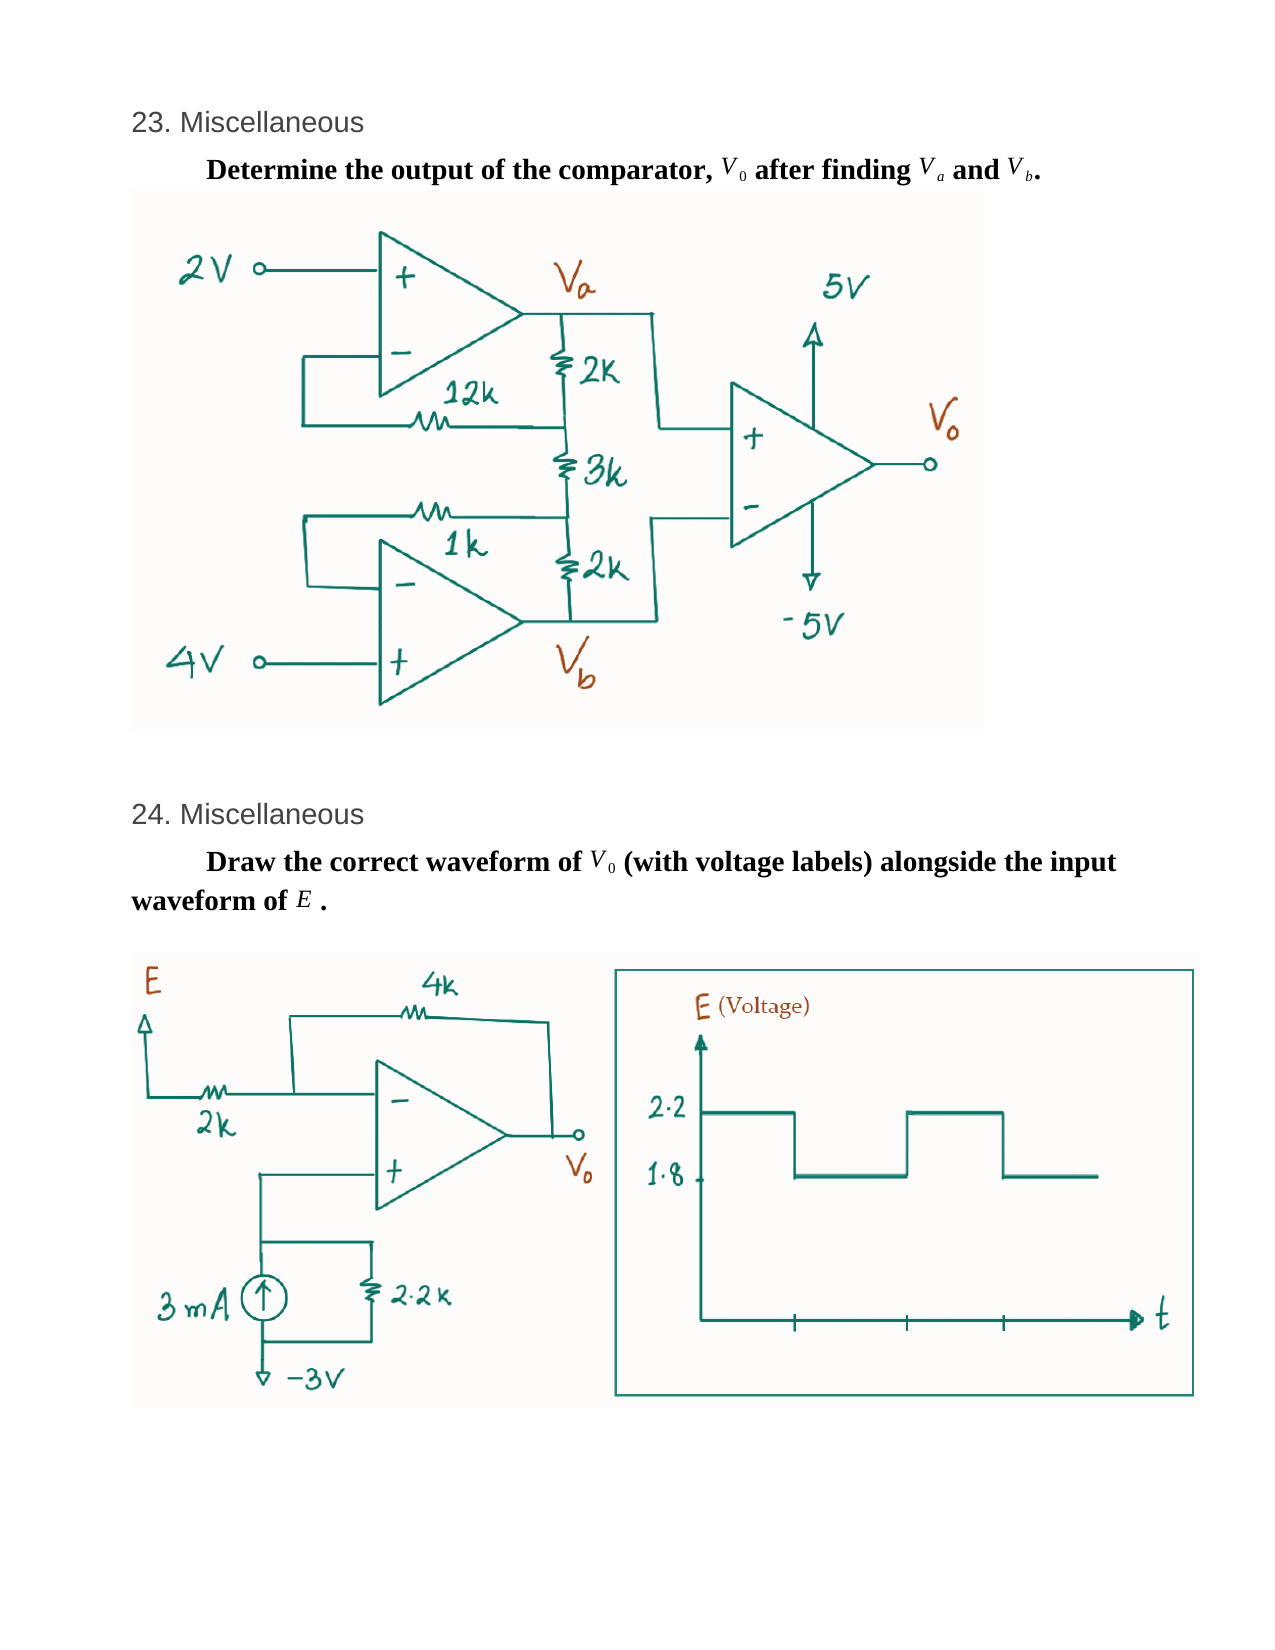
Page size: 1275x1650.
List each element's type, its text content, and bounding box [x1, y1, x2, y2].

picture [131, 951, 1200, 1408]
subtitle 24. Miscellaneous [131, 797, 1200, 831]
text Draw the correct waveform of (with voltage labels) alongside the input waveform of . [131, 844, 1200, 916]
subtitle 23. Miscellaneous [131, 105, 1200, 139]
picture [131, 190, 986, 730]
text Determine the output of the comparator, after finding and . [131, 152, 1200, 186]
